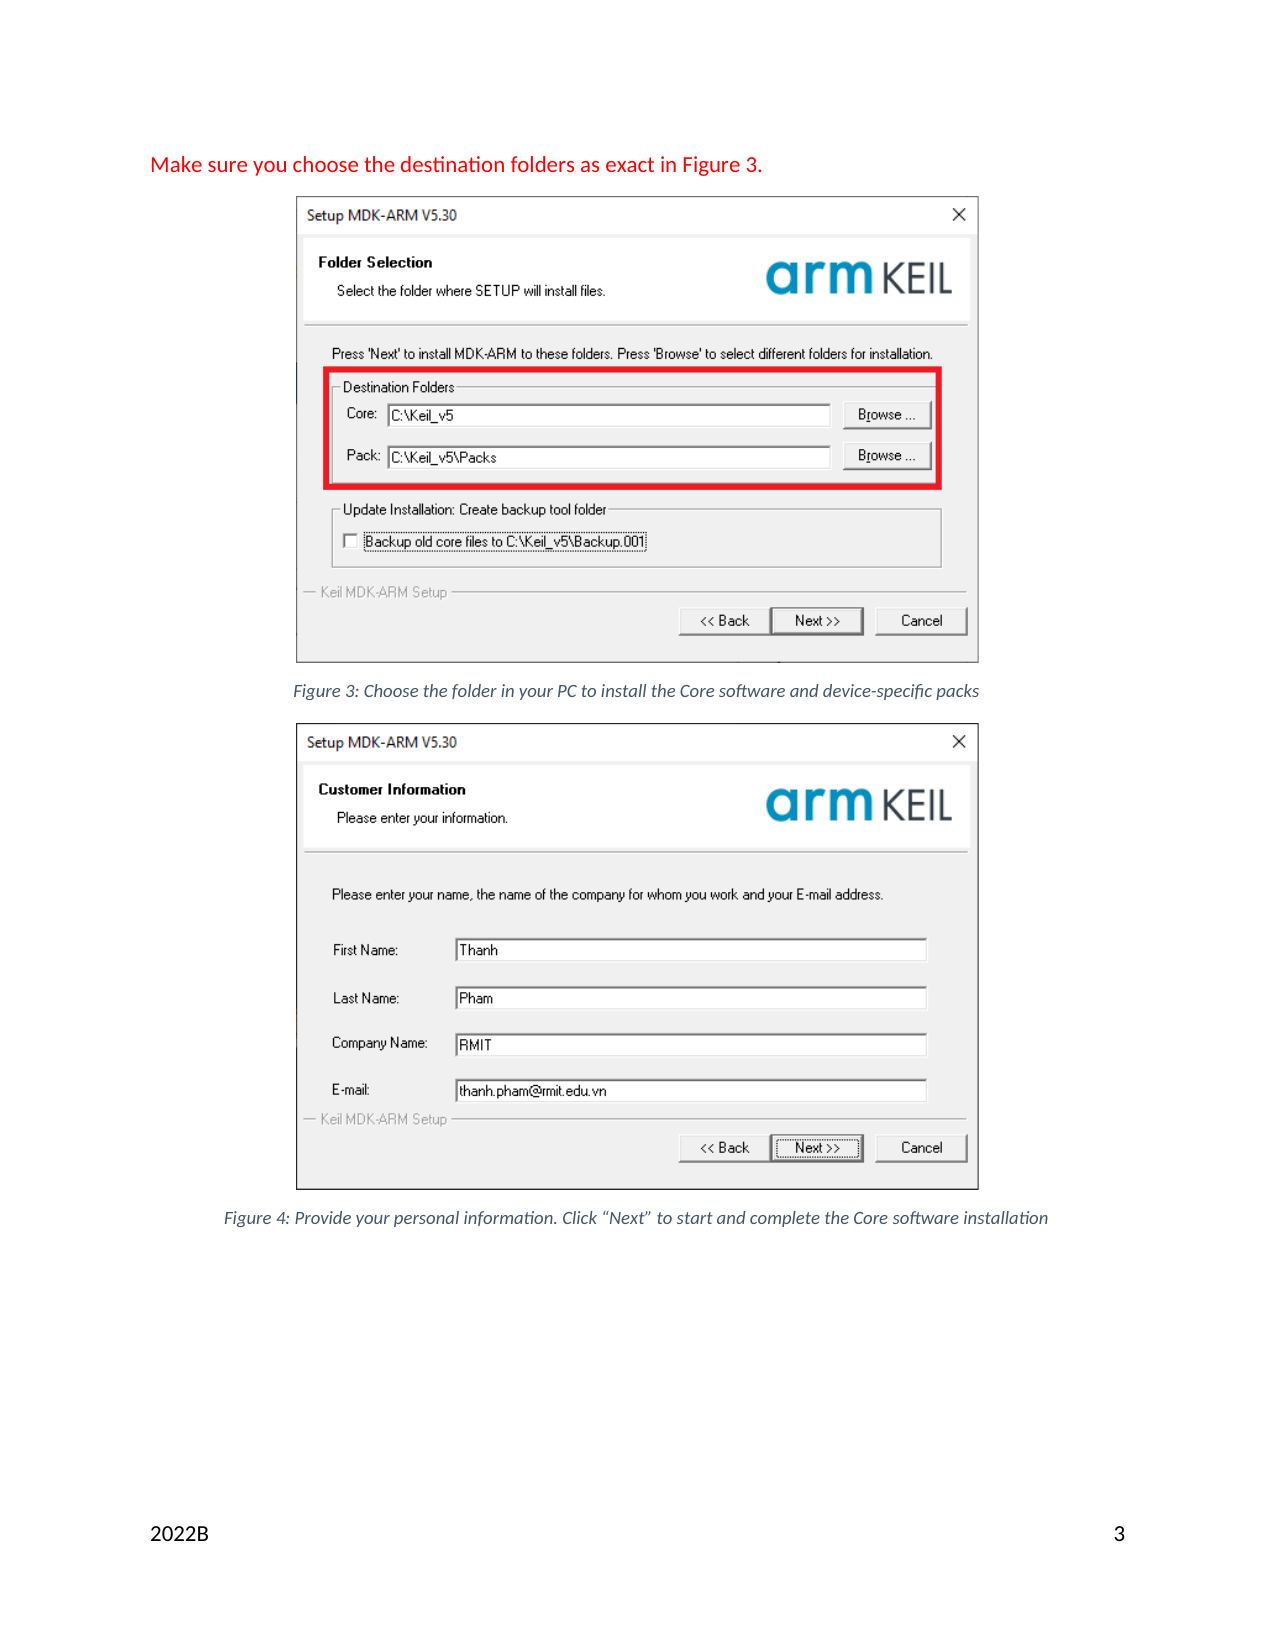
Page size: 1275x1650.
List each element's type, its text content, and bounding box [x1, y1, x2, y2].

text Figure 4: Provide your personal information. Click “Next” to start and complete the Core software installation [150, 1206, 1125, 1229]
text Make sure you choose the destination folders as exact in Figure 3. [150, 150, 1125, 178]
picture [296, 196, 979, 663]
picture [296, 723, 979, 1190]
text Figure 3: Choose the folder in your PC to install the Core software and device-specific packs [150, 679, 1125, 702]
